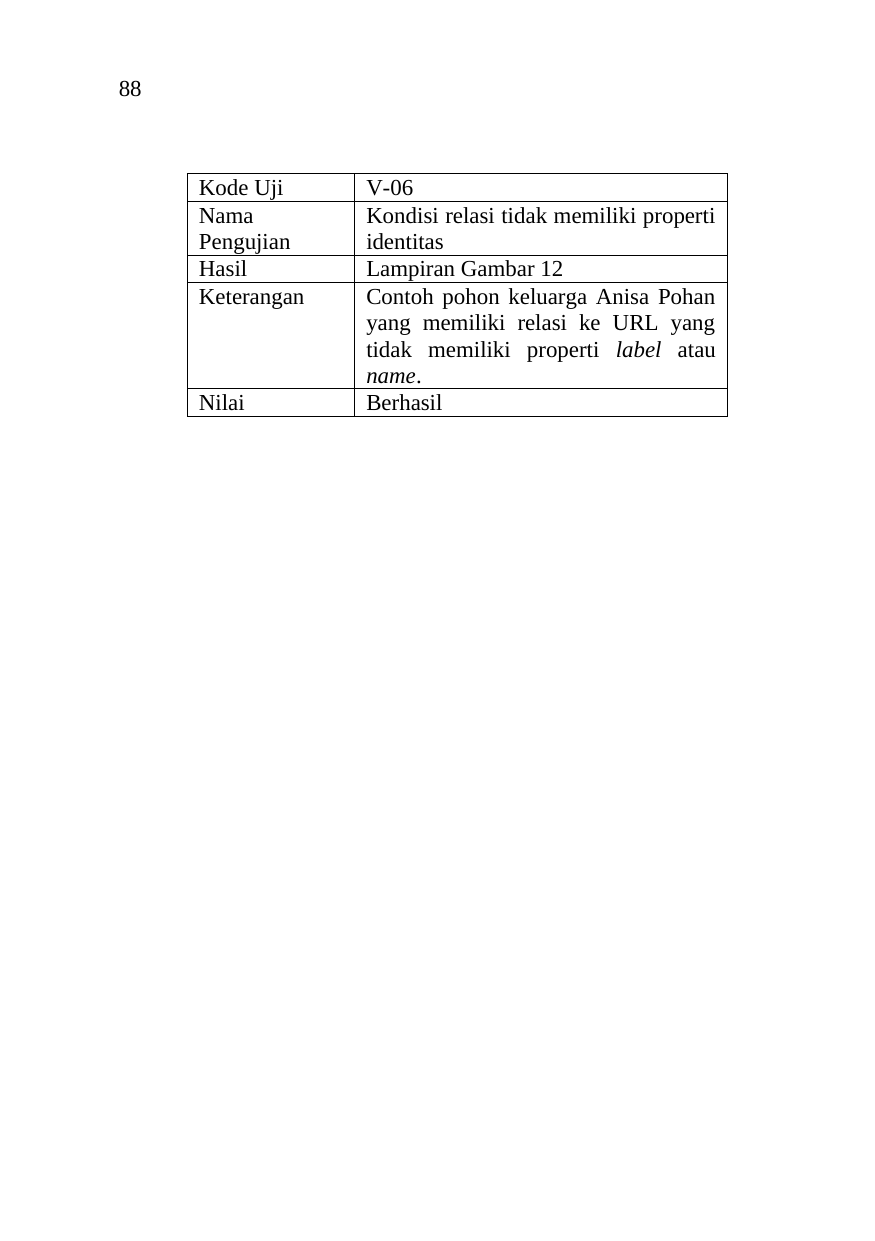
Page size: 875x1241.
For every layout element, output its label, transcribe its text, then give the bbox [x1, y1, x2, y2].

table_header Kode Uji [188, 174, 354, 201]
table_cell Hasil [188, 256, 354, 282]
table_cell Nama Pengujian [188, 202, 354, 254]
table_cell Keterangan [188, 283, 354, 388]
table_header V-06 [355, 174, 727, 201]
table_cell Kondisi relasi tidak memiliki properti identitas [355, 202, 727, 254]
table_cell Berhasil [355, 389, 727, 416]
table_cell Lampiran Gambar 12 [355, 256, 727, 282]
table_cell Contoh pohon keluarga Anisa Pohan yang memiliki relasi ke URL yang tidak memiliki properti label atau name. [355, 283, 727, 388]
table_cell Nilai [188, 389, 354, 416]
